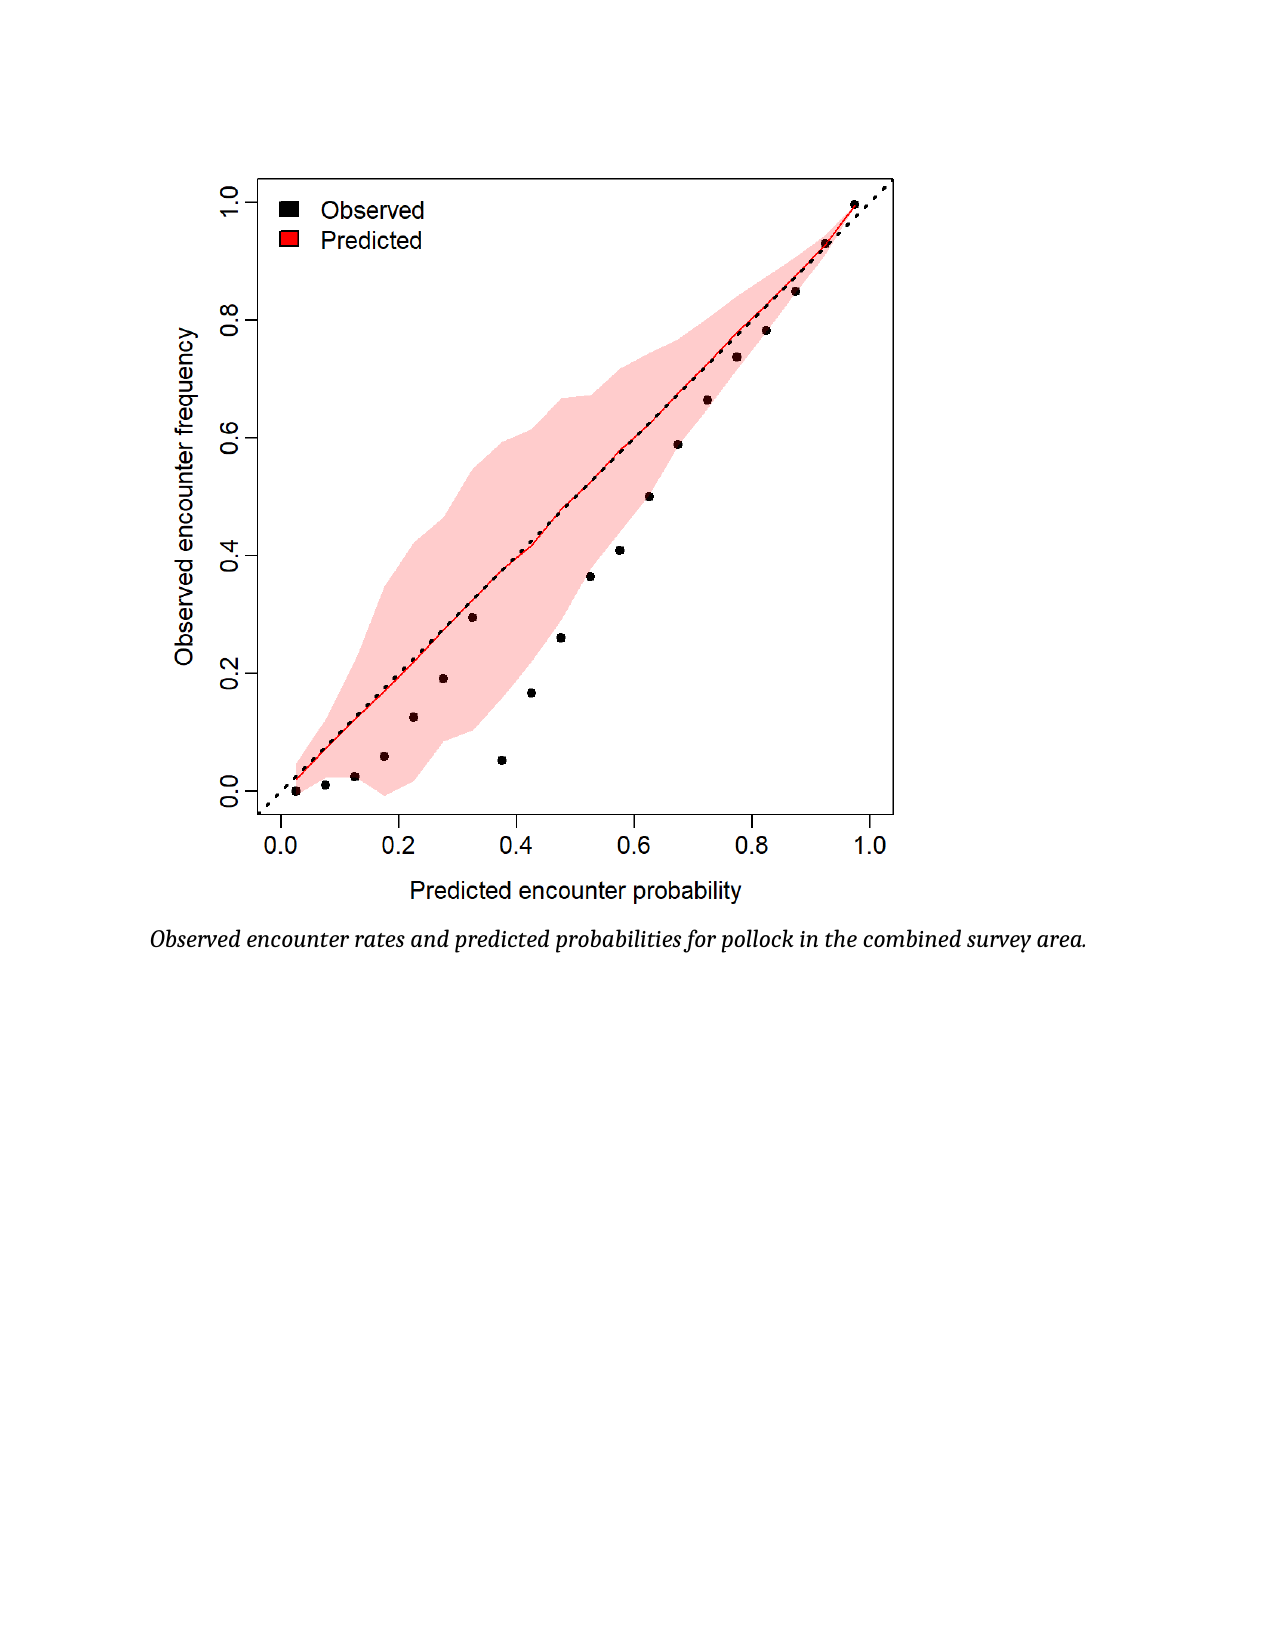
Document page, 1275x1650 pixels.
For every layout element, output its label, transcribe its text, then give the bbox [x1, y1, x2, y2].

text Observed encounter rates and predicted probabilities for pollock in the combined survey area. [150, 924, 1125, 953]
picture [168, 150, 923, 904]
